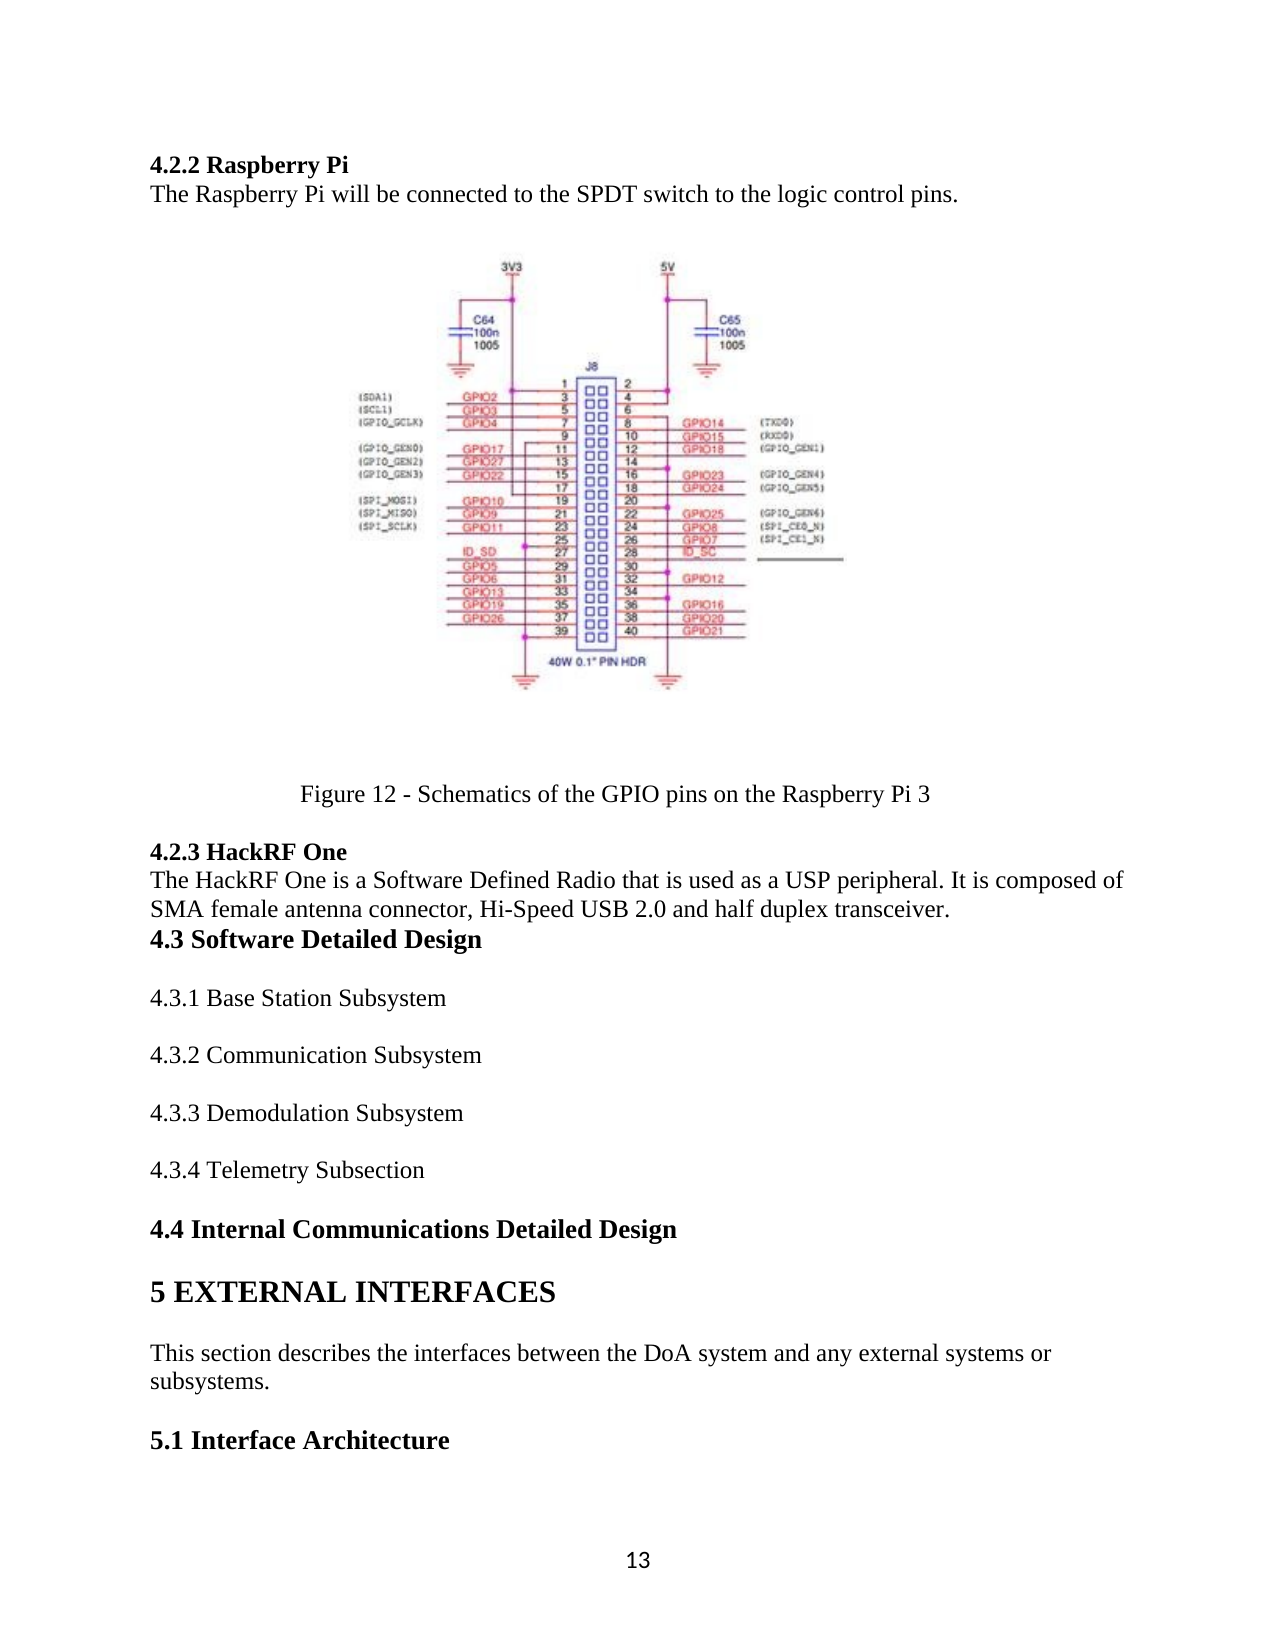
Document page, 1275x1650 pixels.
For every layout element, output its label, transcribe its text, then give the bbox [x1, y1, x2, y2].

subtitle 5 EXTERNAL INTERFACES [150, 1273, 1125, 1309]
text The HackRF One is a Software Defined Radio that is used as a USP peripheral. It is composed of SMA female antenna connector, Hi-Speed USB 2.0 and half duplex transceiver. [150, 866, 1125, 923]
picture [337, 240, 847, 704]
subtitle 4.3.1 Base Station Subsystem [150, 983, 1125, 1012]
text 4.2.2 Raspberry Pi [150, 150, 1125, 179]
subtitle 4.3.2 Communication Subsystem [150, 1041, 1125, 1069]
subtitle 4.3.4 Telemetry Subsection [150, 1156, 1125, 1184]
text The Raspberry Pi will be connected to the SPDT switch to the logic control pins. [150, 179, 1125, 207]
text 4.2.3 HackRF One [150, 837, 1125, 866]
subtitle 4.3 Software Detailed Design [150, 923, 1125, 954]
subtitle 4.4 Internal Communications Detailed Design [150, 1213, 1125, 1244]
subtitle 4.3.3 Demodulation Subsystem [150, 1098, 1125, 1127]
text Figure 12 - Schematics of the GPIO pins on the Raspberry Pi 3 [300, 779, 1125, 808]
text This section describes the interfaces between the DoA system and any external systems or subsystems. [150, 1338, 1125, 1395]
subtitle 5.1 Interface Architecture [150, 1424, 1125, 1455]
